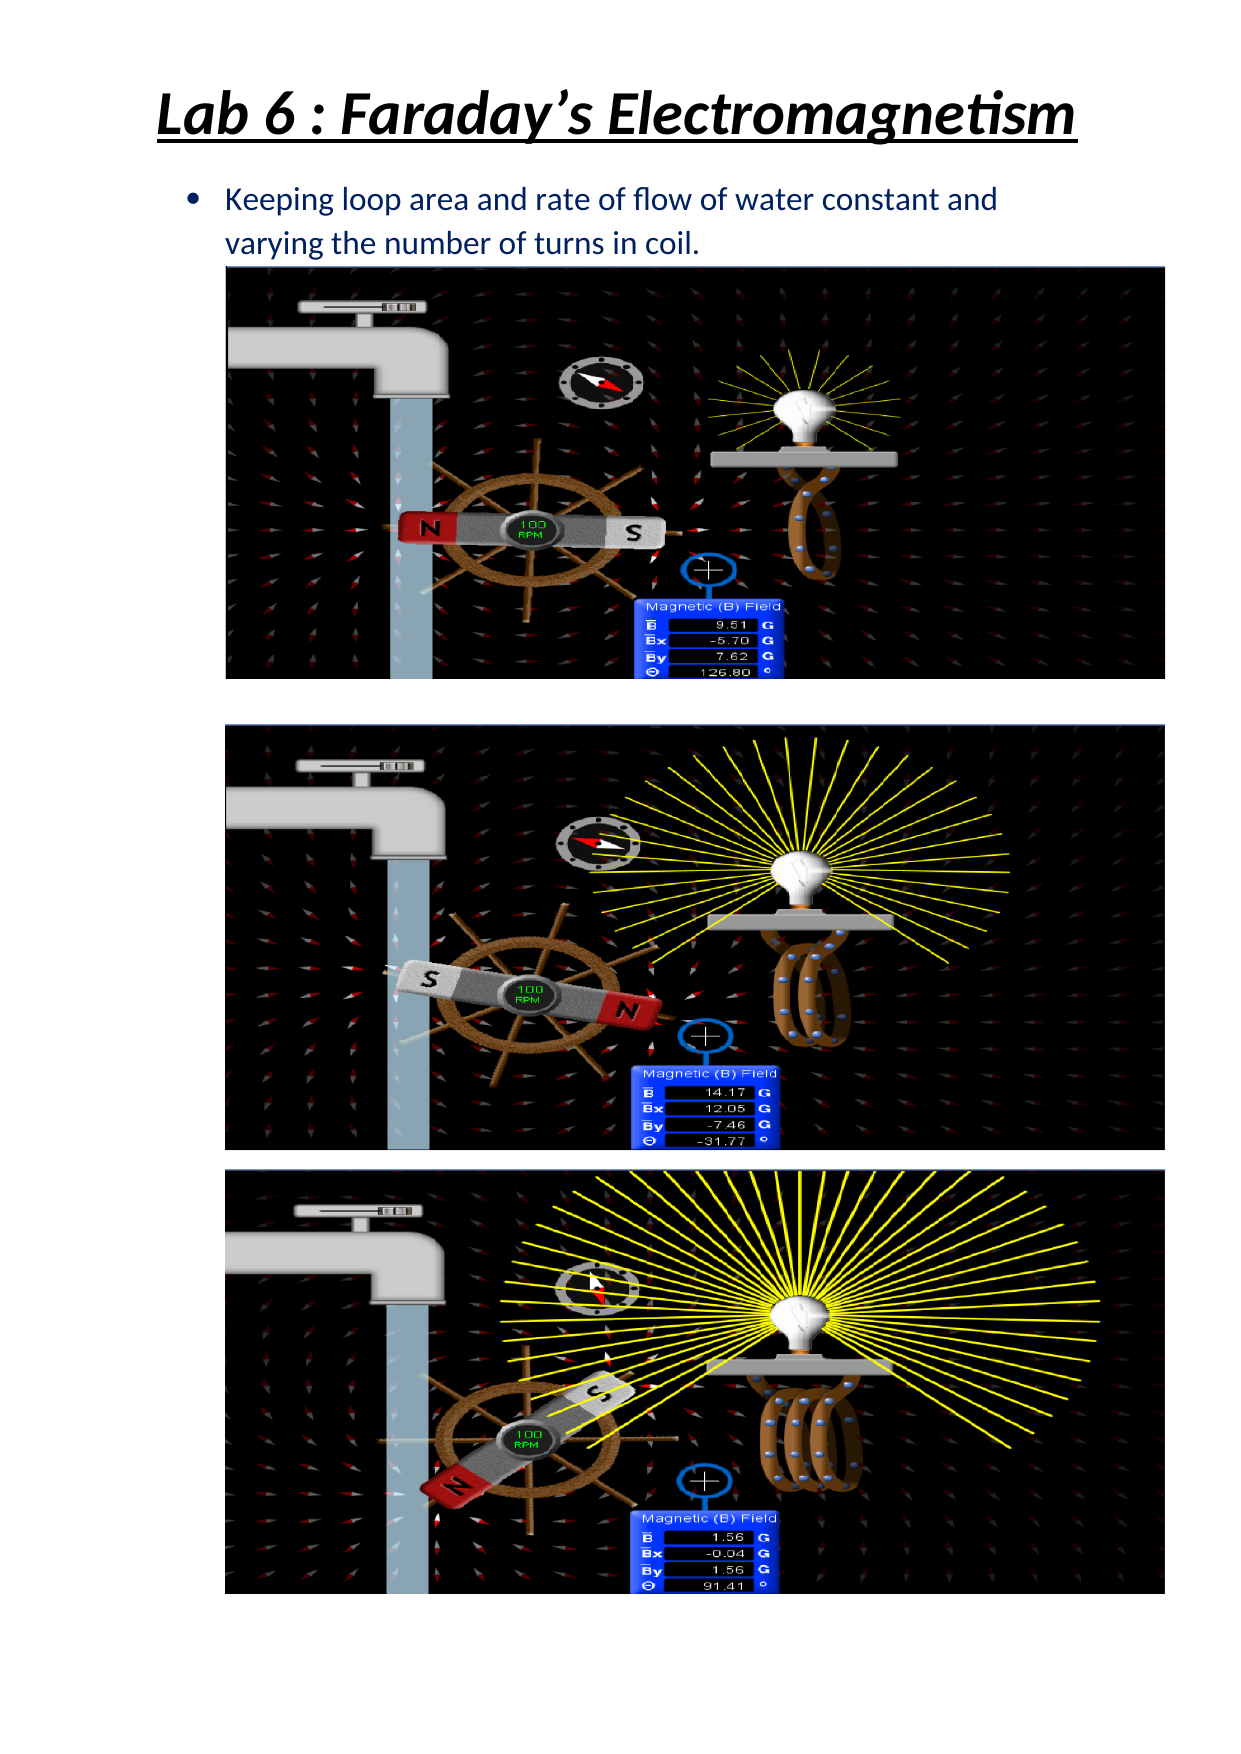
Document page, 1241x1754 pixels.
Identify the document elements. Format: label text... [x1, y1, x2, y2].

picture [225, 1169, 1166, 1594]
list Keeping loop area and rate of flow of water constant and varying the number of turns in coil. [187, 178, 1090, 263]
picture [225, 266, 1166, 679]
picture [225, 724, 1166, 1151]
